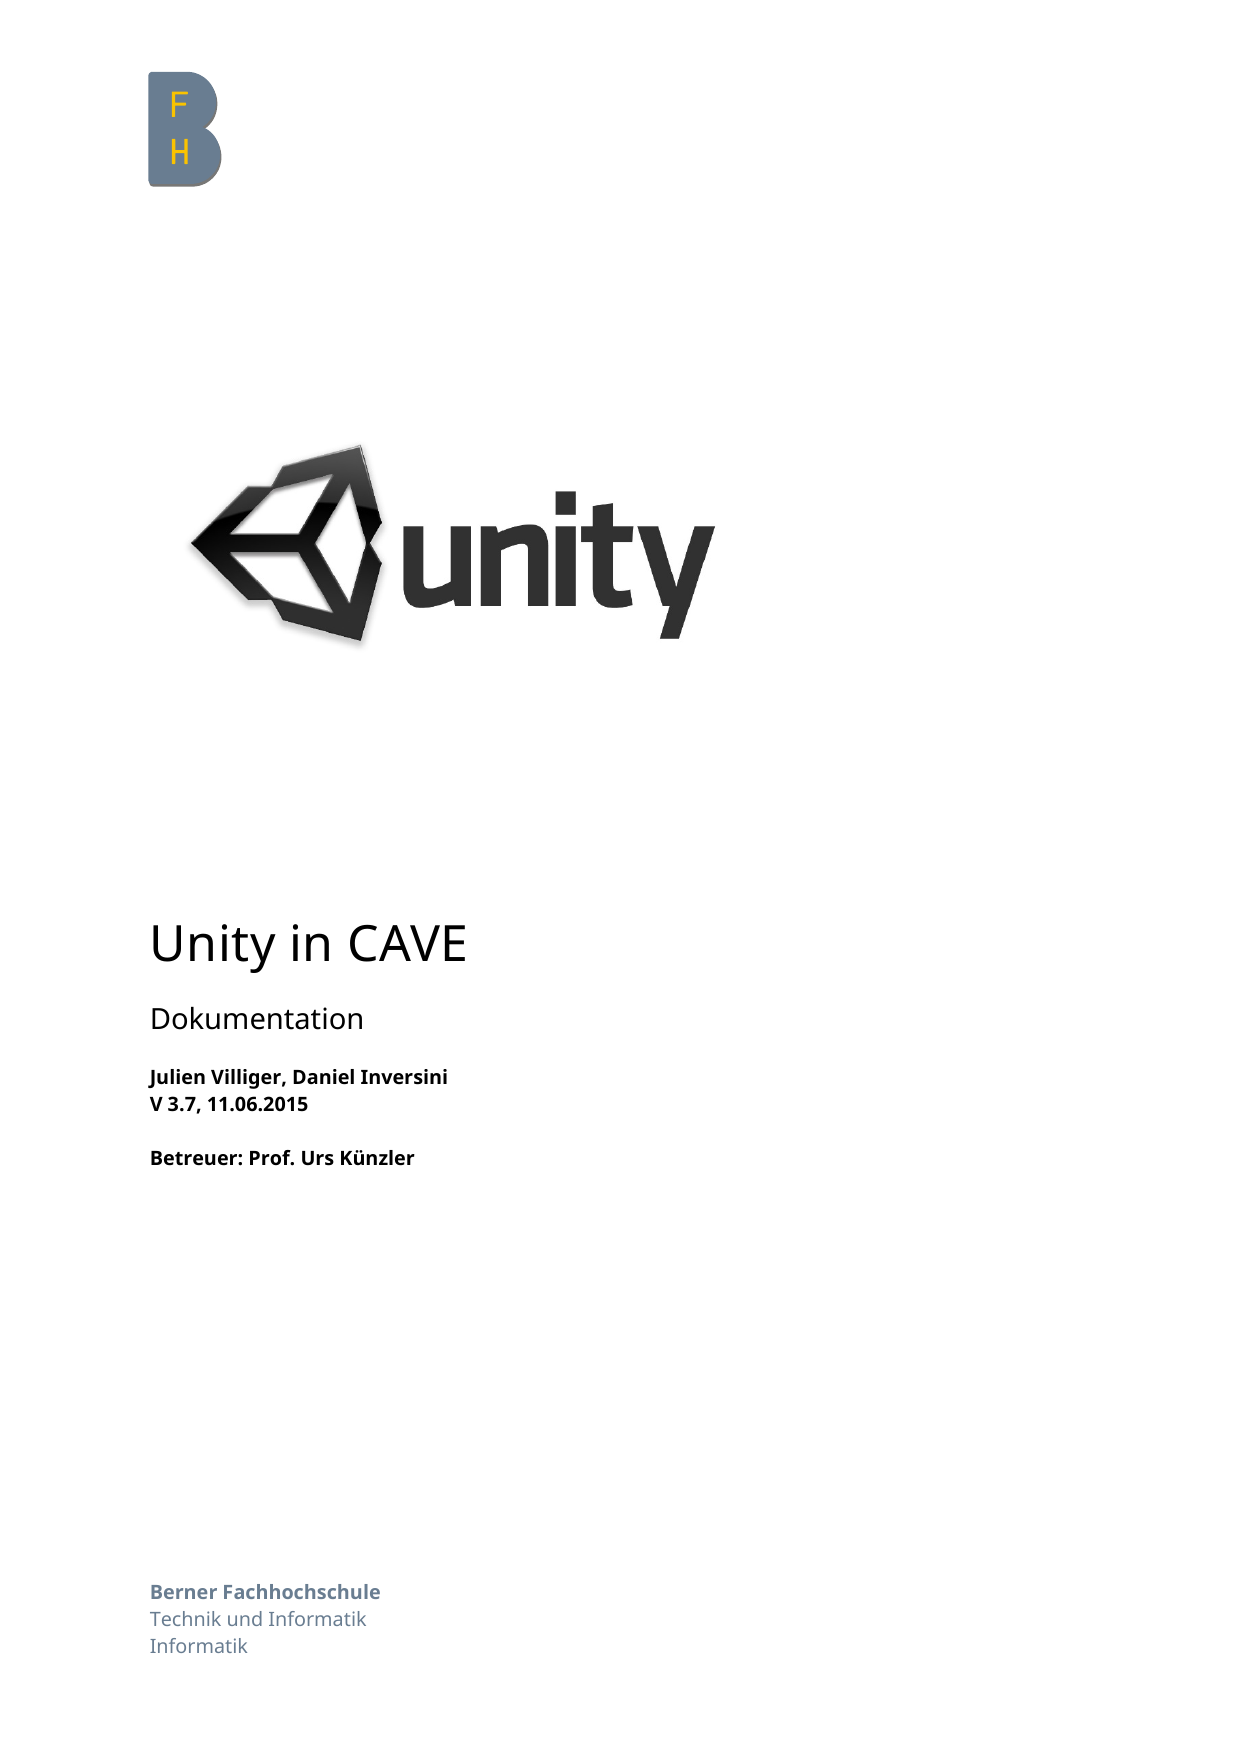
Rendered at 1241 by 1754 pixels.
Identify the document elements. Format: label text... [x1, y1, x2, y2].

table_cell Berner Fachhochschule Technik und Informatik Informatik [150, 1541, 1024, 1659]
table_header Unity in CAVE Dokumentation Julien Villiger, Daniel Inversini V 3.7, 11.06.2015 Betreuer: Prof. Urs Künzler [150, 292, 1024, 1541]
picture [149, 321, 750, 772]
